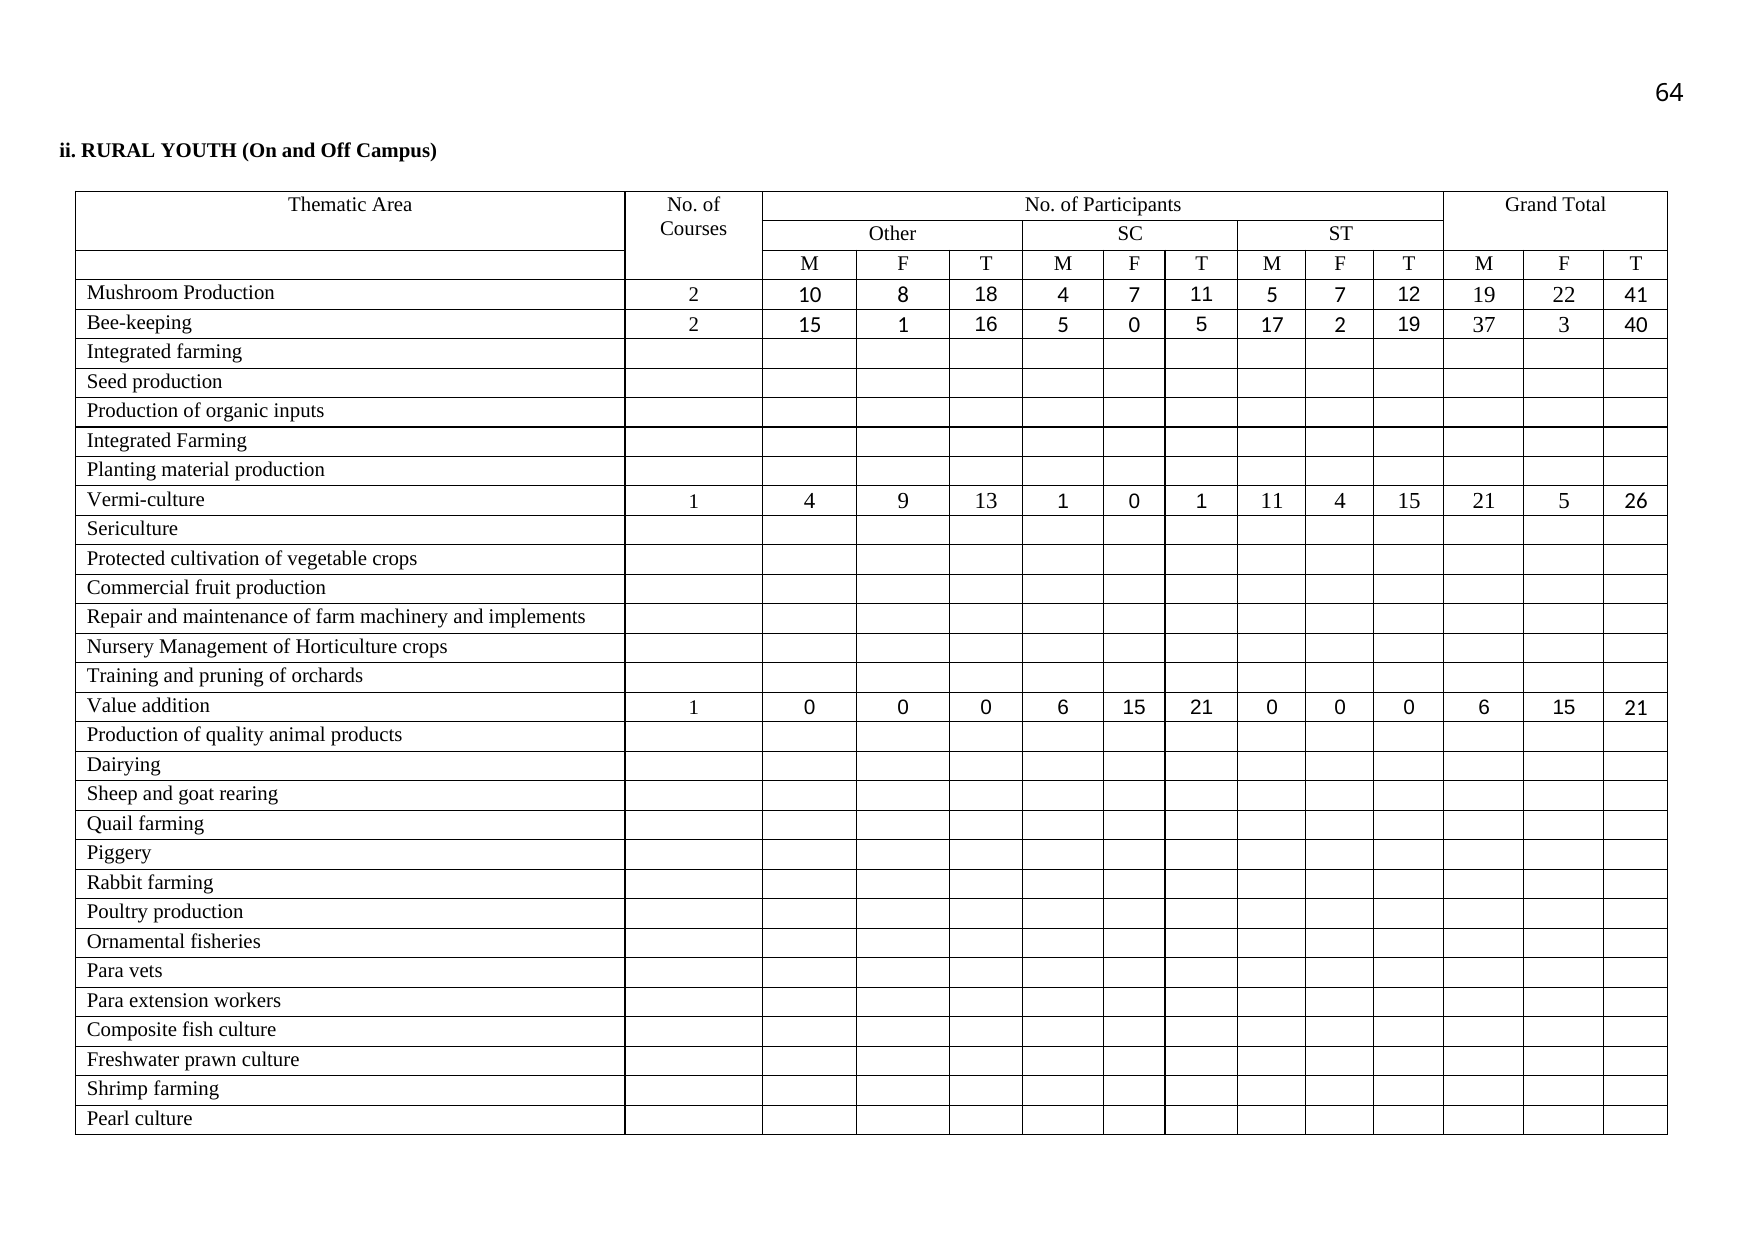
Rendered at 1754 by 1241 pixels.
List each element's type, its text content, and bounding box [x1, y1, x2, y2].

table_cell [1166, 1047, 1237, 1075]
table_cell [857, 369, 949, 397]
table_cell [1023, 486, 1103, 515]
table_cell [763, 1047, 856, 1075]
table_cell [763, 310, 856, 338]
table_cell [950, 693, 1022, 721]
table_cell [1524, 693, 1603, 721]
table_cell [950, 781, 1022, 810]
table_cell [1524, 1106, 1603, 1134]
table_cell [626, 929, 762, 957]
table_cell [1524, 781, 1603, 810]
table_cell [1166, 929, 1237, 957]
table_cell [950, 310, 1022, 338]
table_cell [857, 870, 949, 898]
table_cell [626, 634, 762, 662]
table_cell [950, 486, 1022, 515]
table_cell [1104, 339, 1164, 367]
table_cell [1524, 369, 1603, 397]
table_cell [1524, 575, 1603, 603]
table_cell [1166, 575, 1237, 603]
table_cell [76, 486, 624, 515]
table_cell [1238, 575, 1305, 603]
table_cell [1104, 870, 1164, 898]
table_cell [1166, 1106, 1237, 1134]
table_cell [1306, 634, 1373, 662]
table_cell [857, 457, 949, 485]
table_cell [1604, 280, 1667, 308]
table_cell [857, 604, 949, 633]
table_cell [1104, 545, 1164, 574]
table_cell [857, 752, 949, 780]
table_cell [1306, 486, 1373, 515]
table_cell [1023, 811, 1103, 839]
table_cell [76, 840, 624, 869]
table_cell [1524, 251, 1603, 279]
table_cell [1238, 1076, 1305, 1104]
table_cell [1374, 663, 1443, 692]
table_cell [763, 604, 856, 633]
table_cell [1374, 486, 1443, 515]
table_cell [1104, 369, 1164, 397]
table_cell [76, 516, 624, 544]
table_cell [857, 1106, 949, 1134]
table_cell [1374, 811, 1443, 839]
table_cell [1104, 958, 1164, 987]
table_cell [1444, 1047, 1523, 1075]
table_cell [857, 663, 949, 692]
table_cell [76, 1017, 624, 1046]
text ii. RURAL YOUTH (On and Off Campus) [59, 138, 1684, 191]
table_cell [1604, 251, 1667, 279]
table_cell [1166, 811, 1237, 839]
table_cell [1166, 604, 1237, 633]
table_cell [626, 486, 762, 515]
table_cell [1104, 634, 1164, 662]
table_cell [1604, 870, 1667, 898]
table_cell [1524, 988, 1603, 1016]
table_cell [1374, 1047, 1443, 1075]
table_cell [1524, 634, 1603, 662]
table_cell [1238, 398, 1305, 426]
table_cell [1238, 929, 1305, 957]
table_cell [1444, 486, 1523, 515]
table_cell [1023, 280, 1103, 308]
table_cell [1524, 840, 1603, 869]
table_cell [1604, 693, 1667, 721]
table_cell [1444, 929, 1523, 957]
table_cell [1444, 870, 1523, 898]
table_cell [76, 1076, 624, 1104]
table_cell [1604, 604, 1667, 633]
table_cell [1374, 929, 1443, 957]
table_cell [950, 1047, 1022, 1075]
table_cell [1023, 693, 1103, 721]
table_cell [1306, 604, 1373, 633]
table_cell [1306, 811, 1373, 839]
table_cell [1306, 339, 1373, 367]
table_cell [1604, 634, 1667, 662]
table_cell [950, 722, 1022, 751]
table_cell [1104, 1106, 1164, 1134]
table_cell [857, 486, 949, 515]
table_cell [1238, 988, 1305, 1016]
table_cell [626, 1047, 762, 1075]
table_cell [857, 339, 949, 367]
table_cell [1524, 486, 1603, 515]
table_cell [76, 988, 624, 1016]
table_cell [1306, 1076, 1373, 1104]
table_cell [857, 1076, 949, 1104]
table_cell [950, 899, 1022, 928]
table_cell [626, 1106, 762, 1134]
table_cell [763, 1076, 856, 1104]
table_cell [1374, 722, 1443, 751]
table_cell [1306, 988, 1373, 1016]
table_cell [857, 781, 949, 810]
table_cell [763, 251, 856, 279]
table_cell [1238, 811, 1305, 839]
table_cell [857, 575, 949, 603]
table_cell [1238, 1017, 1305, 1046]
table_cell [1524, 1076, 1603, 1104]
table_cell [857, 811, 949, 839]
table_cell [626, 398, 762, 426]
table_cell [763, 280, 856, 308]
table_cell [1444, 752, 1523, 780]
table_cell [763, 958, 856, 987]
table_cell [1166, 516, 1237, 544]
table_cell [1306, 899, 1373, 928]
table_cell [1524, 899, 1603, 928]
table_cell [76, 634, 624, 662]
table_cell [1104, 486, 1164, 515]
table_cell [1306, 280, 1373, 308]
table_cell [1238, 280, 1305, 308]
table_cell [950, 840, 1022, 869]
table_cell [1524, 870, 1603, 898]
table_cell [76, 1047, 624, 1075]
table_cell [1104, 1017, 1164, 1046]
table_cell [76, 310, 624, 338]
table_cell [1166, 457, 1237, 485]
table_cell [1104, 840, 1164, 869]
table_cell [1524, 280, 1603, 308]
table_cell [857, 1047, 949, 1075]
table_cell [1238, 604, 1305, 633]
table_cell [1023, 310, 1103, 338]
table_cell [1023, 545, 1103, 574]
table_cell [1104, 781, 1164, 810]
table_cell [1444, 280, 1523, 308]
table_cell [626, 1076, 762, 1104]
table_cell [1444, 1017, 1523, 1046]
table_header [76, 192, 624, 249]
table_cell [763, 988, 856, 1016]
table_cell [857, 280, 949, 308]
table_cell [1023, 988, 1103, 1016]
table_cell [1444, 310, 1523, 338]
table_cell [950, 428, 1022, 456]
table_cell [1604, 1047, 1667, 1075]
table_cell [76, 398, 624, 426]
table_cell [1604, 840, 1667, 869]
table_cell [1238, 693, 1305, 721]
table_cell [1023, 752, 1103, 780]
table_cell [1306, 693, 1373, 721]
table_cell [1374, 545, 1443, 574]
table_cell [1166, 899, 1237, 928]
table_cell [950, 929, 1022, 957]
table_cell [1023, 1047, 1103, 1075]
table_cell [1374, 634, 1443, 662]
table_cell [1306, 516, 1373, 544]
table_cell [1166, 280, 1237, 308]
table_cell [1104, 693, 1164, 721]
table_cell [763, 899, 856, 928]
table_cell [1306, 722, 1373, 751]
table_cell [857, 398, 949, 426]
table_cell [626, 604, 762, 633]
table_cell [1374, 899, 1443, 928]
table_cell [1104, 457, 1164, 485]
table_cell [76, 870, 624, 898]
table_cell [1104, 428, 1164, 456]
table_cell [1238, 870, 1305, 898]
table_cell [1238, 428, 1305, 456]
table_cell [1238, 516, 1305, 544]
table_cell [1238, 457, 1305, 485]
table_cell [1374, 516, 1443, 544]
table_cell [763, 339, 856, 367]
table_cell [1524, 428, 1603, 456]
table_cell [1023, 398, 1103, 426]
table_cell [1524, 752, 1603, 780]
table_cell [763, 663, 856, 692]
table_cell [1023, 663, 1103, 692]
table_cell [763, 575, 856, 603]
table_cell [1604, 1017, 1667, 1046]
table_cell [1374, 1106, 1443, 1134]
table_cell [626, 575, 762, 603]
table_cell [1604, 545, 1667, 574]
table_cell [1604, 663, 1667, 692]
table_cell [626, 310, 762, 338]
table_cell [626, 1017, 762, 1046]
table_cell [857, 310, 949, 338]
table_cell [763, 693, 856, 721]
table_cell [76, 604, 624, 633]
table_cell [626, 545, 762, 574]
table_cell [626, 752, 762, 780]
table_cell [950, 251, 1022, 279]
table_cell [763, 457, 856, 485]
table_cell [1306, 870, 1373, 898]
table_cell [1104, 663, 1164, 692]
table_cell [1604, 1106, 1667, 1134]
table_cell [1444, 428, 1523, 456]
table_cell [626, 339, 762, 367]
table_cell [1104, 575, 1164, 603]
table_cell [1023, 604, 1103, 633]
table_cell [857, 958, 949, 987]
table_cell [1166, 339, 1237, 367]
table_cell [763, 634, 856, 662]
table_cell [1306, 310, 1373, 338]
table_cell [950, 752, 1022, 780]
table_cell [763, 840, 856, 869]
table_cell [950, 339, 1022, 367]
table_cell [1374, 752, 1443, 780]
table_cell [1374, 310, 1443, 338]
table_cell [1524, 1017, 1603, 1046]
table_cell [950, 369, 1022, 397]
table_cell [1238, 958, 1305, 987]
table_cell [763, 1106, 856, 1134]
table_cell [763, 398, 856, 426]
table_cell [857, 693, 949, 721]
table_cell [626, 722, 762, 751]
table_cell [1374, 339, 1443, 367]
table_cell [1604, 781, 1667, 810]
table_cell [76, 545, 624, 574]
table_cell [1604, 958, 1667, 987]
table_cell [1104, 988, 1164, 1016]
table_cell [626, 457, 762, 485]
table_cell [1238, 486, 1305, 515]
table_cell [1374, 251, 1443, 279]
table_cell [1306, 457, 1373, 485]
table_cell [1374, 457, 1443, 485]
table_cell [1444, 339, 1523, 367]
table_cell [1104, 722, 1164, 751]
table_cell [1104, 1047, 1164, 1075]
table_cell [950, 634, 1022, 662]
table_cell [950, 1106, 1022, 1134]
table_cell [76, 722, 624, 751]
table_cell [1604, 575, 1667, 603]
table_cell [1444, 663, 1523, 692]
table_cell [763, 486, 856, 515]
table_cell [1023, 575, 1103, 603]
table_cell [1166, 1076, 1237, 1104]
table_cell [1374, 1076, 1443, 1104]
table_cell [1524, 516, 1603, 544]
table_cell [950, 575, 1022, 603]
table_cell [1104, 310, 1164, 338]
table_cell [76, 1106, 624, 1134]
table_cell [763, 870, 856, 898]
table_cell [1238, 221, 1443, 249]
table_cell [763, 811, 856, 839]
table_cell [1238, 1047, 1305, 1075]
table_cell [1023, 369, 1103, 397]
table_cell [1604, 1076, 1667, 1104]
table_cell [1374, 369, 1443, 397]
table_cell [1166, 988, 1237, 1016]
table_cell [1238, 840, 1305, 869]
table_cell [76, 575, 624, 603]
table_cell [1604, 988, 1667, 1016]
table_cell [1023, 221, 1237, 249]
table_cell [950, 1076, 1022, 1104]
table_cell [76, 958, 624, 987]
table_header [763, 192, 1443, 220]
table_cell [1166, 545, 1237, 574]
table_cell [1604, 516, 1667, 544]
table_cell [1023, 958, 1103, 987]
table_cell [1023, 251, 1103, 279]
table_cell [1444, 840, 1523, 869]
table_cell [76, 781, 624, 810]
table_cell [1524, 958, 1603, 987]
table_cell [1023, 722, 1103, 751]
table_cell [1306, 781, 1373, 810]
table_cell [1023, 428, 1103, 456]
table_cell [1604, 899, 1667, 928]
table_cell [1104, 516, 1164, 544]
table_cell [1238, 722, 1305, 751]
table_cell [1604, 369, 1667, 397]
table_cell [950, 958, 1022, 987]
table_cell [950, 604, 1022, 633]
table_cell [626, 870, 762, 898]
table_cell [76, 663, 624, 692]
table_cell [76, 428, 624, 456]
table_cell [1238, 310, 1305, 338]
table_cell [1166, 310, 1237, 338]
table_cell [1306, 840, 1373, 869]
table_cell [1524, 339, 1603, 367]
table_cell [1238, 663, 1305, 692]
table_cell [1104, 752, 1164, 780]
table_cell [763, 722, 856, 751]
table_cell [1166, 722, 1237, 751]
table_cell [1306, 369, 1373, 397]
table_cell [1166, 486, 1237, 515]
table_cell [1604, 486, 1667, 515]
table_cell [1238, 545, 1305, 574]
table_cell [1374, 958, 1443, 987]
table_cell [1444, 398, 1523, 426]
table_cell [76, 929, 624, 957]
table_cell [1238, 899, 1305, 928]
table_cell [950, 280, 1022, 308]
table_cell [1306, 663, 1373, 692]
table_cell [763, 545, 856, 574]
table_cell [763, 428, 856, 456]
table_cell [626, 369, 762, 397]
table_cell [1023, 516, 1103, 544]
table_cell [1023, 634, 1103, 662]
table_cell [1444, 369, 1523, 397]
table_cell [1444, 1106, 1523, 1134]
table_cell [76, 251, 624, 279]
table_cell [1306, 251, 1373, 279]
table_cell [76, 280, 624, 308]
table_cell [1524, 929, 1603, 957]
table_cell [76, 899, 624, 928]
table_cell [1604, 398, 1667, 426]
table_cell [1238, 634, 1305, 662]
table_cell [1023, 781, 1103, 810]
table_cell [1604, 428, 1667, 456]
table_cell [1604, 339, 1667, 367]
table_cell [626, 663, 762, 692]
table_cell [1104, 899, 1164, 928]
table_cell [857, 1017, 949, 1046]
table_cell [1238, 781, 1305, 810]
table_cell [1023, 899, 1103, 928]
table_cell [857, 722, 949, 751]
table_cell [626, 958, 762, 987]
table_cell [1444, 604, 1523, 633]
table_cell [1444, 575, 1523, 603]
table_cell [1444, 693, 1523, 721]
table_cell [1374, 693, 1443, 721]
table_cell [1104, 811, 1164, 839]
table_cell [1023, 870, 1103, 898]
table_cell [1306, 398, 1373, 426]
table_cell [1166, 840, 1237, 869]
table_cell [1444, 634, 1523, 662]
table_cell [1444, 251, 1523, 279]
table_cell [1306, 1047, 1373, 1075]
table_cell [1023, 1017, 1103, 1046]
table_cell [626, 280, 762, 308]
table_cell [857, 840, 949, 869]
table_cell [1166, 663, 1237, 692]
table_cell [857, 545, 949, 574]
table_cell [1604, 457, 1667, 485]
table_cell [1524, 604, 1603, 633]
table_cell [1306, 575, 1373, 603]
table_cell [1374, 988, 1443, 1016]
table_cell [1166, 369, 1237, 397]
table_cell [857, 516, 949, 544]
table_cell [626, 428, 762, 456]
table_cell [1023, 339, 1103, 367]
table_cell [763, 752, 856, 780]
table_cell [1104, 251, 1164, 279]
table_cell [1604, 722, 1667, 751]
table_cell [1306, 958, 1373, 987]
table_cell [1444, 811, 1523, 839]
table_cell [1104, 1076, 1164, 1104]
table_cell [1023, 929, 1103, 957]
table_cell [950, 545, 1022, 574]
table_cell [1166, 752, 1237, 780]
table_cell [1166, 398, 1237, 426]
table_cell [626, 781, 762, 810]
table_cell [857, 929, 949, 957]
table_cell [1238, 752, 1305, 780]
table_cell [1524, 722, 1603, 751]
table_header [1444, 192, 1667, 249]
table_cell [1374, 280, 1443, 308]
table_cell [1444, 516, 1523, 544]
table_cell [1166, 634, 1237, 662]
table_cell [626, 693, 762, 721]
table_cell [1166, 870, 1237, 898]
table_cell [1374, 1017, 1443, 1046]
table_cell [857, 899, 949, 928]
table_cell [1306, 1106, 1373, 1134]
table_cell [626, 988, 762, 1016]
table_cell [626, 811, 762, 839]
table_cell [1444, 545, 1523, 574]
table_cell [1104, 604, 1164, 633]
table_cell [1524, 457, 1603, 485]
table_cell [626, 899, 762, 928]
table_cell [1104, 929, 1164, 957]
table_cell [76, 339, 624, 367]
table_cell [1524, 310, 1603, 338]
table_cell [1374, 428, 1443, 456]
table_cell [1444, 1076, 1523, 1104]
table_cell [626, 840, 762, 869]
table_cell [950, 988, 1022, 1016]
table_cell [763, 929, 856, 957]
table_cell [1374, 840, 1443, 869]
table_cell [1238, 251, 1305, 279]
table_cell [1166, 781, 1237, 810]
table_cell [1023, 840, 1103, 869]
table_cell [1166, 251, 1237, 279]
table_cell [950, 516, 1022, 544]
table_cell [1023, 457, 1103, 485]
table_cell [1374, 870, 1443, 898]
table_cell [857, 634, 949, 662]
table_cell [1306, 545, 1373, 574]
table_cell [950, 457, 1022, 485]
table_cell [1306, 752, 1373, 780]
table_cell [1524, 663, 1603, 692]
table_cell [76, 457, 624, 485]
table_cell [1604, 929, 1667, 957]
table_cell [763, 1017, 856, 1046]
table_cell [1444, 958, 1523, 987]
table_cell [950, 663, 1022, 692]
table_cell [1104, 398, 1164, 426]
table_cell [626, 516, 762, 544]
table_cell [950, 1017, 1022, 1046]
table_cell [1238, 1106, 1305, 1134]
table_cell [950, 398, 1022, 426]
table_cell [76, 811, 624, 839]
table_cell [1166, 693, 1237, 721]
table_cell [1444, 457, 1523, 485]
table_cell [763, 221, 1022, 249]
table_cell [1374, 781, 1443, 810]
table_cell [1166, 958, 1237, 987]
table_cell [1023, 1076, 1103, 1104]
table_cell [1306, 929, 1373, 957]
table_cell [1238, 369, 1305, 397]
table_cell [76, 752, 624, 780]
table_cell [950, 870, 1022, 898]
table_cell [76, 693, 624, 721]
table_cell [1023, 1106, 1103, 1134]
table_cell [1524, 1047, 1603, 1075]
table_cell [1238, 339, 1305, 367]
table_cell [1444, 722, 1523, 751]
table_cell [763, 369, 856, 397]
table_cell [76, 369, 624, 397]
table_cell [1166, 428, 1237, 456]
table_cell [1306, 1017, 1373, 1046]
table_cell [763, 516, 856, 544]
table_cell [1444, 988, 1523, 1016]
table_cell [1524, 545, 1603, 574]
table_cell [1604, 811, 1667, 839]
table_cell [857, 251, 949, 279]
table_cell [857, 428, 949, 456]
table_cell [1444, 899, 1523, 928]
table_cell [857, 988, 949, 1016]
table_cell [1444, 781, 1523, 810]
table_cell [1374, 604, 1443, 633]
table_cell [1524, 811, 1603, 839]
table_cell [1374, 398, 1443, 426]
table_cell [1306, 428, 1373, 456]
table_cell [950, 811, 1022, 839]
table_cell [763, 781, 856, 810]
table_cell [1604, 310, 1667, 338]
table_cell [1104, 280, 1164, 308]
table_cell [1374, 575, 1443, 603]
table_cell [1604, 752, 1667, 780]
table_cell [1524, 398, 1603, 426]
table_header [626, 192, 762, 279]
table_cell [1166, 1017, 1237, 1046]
